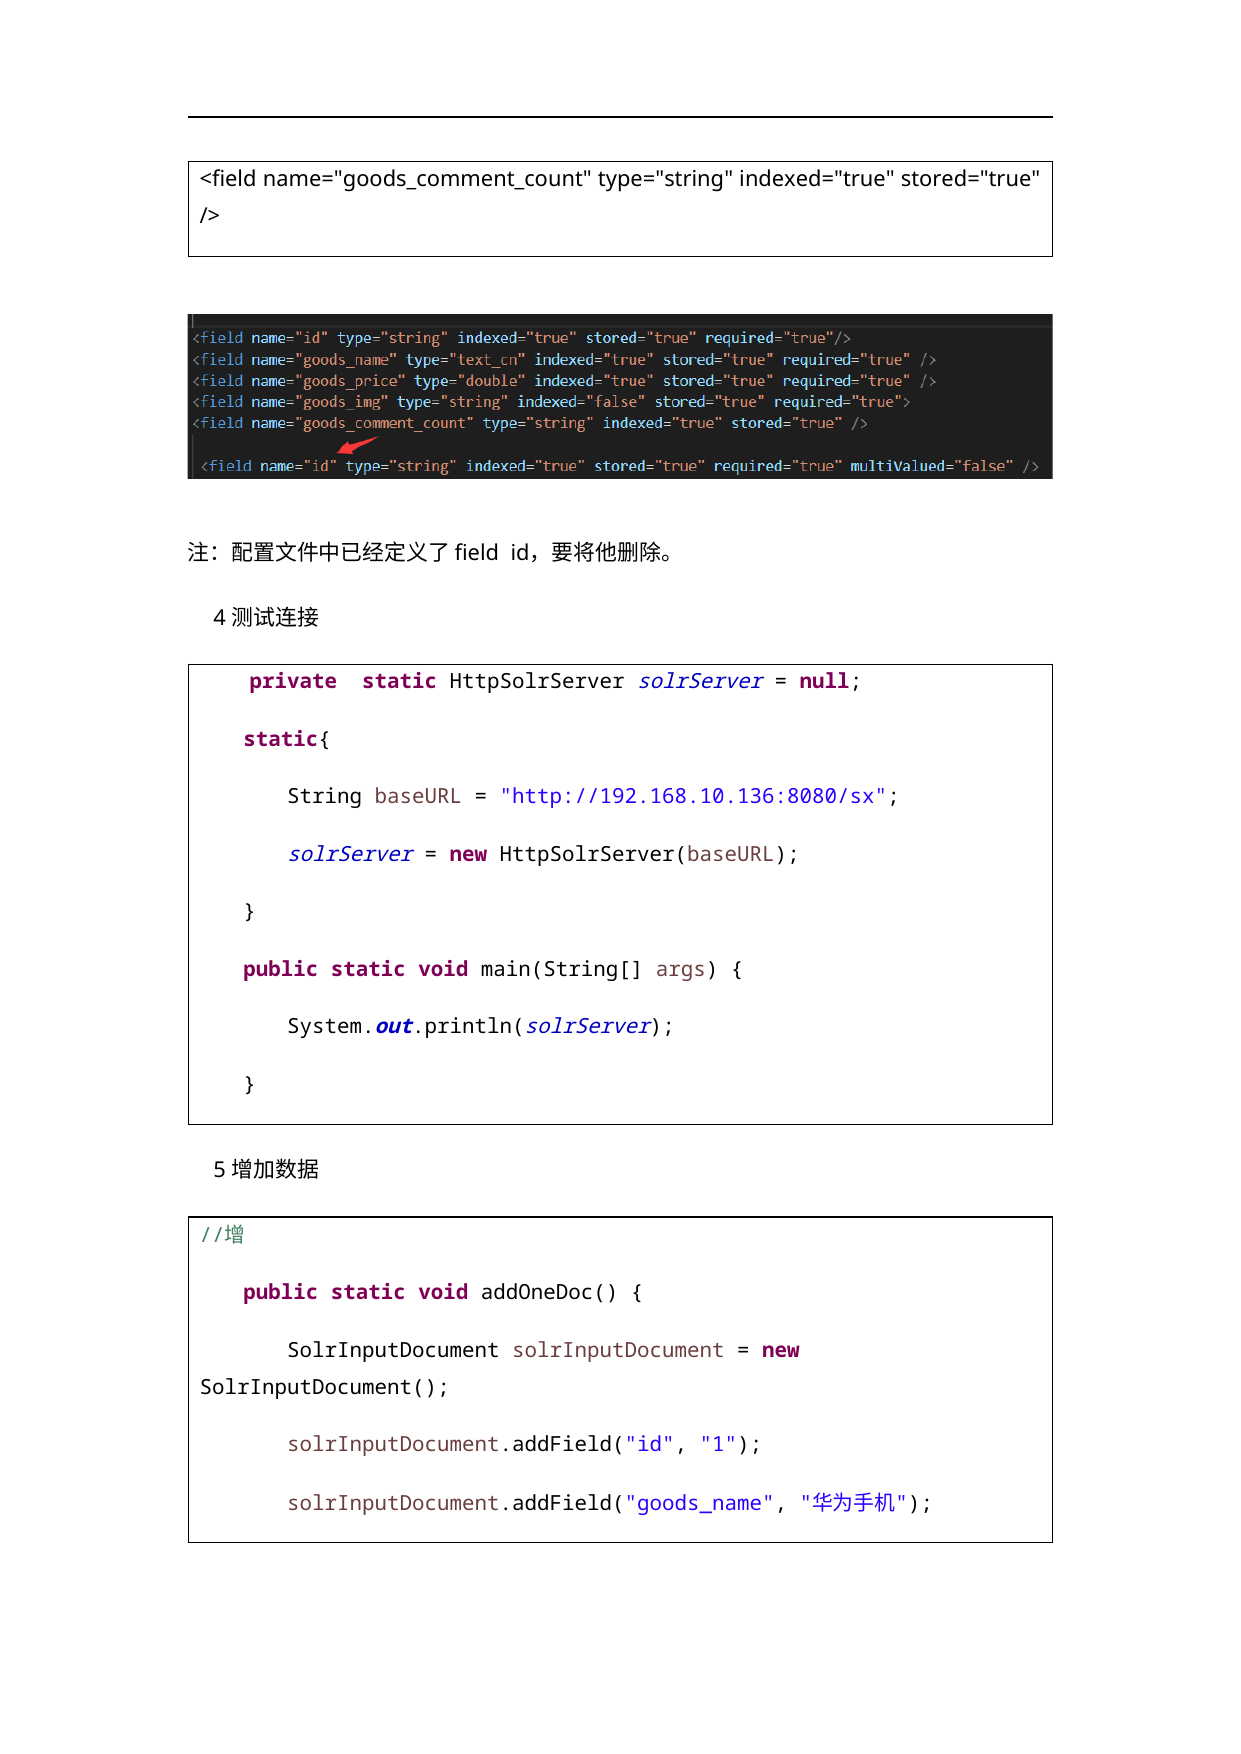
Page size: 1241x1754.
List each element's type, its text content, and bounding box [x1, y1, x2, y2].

subtitle 增加数据 [187, 1152, 1053, 1185]
table_header private static HttpSolrServer solrServer = null; static{ String baseURL = "http://192.168.10.136:8080/sx"; solrServer = new HttpSolrServer(baseURL); } public static void main(String[] args) { System.out.println(solrServer); } [189, 665, 1052, 1124]
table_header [189, 1218, 1052, 1542]
subtitle 测试连接 [187, 599, 1053, 632]
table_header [189, 162, 1052, 256]
text 注：配置文件中已经定义了field id，要将他删除。 [187, 535, 1053, 567]
picture [187, 314, 1053, 479]
